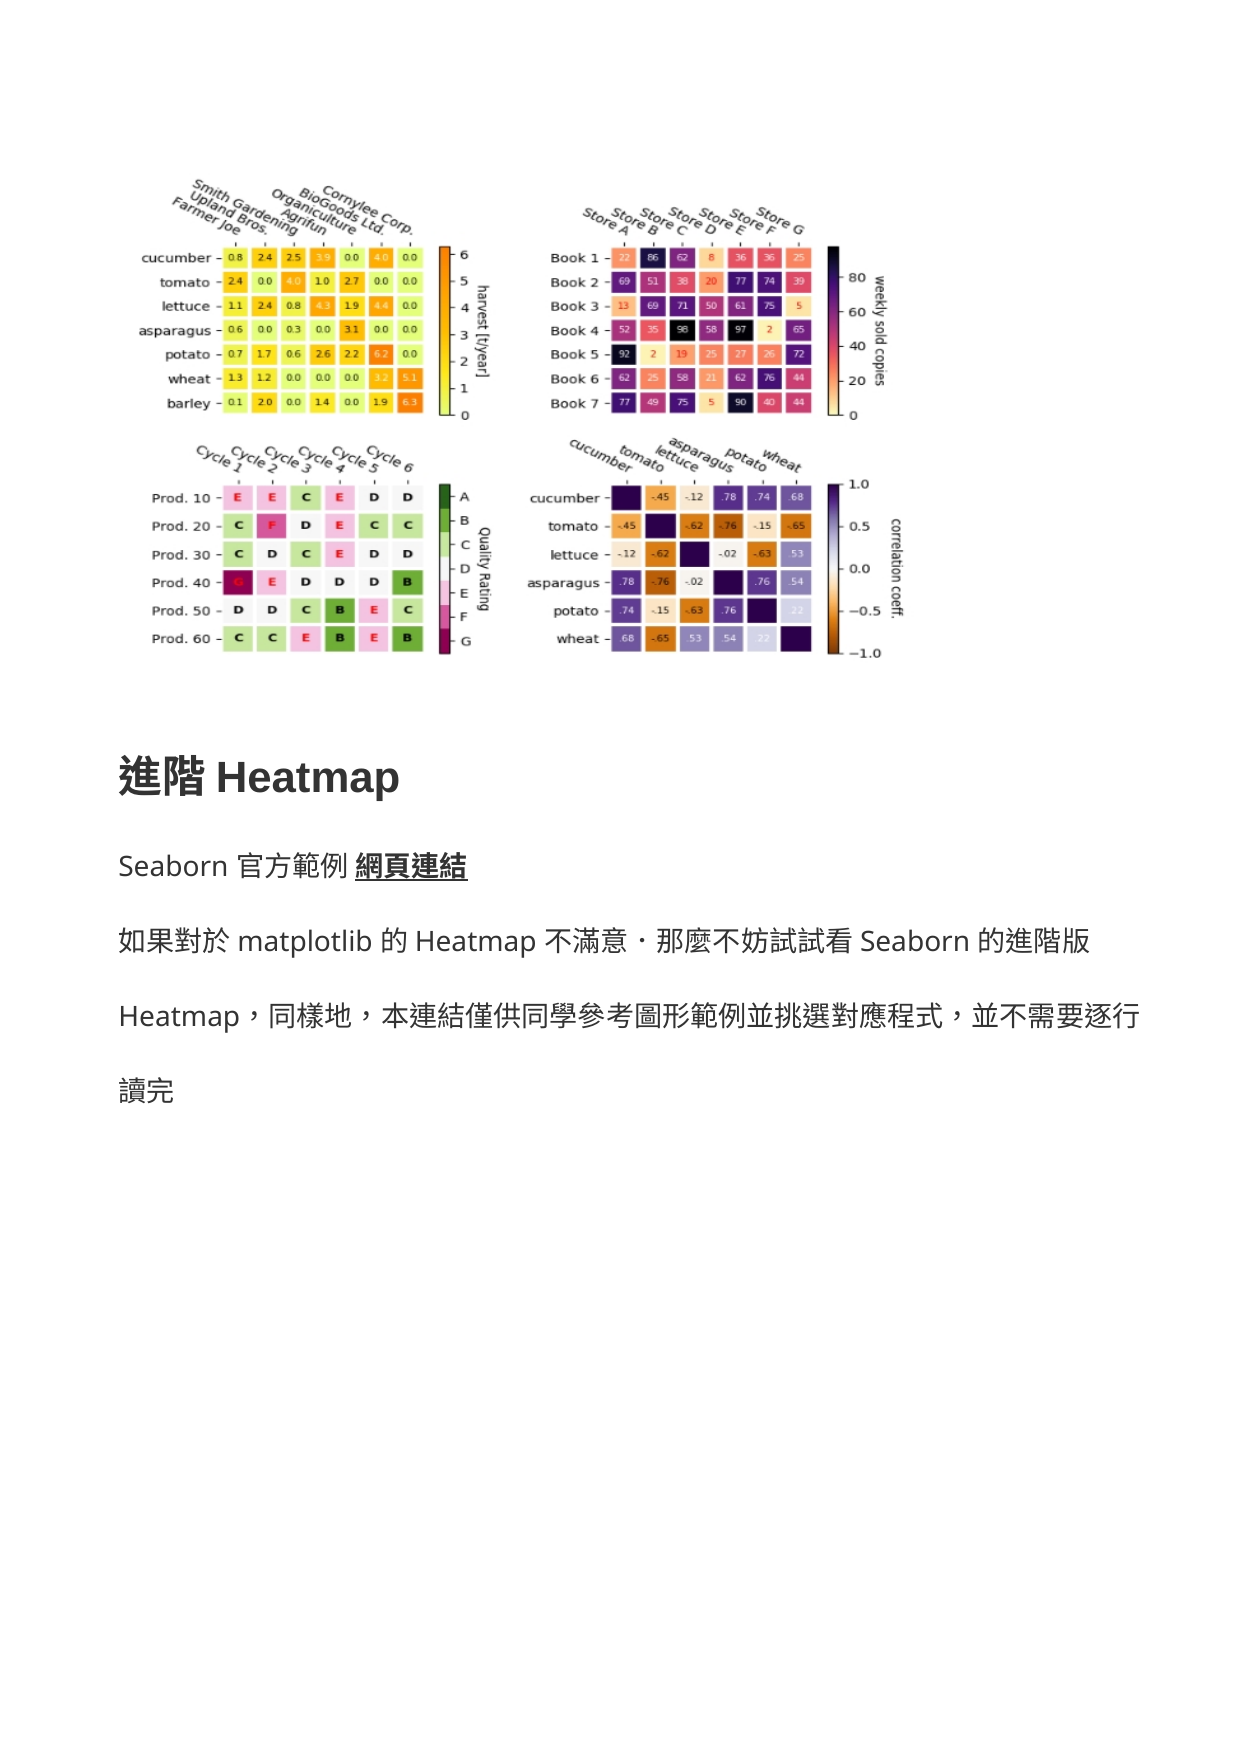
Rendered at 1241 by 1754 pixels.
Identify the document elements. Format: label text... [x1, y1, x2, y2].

subtitle 進階 Heatmap [118, 736, 1152, 811]
text Seaborn 官方範例 網頁連結 [118, 827, 1152, 902]
picture [118, 164, 926, 677]
text 如果對於 matplotlib 的 Heatmap 不滿意．那麼不妨試試看 Seaborn 的進階版 Heatmap，同樣地，本連結僅供同學參考圖形範例並挑選對應程式，並不需要逐行讀完 [118, 902, 1152, 1127]
